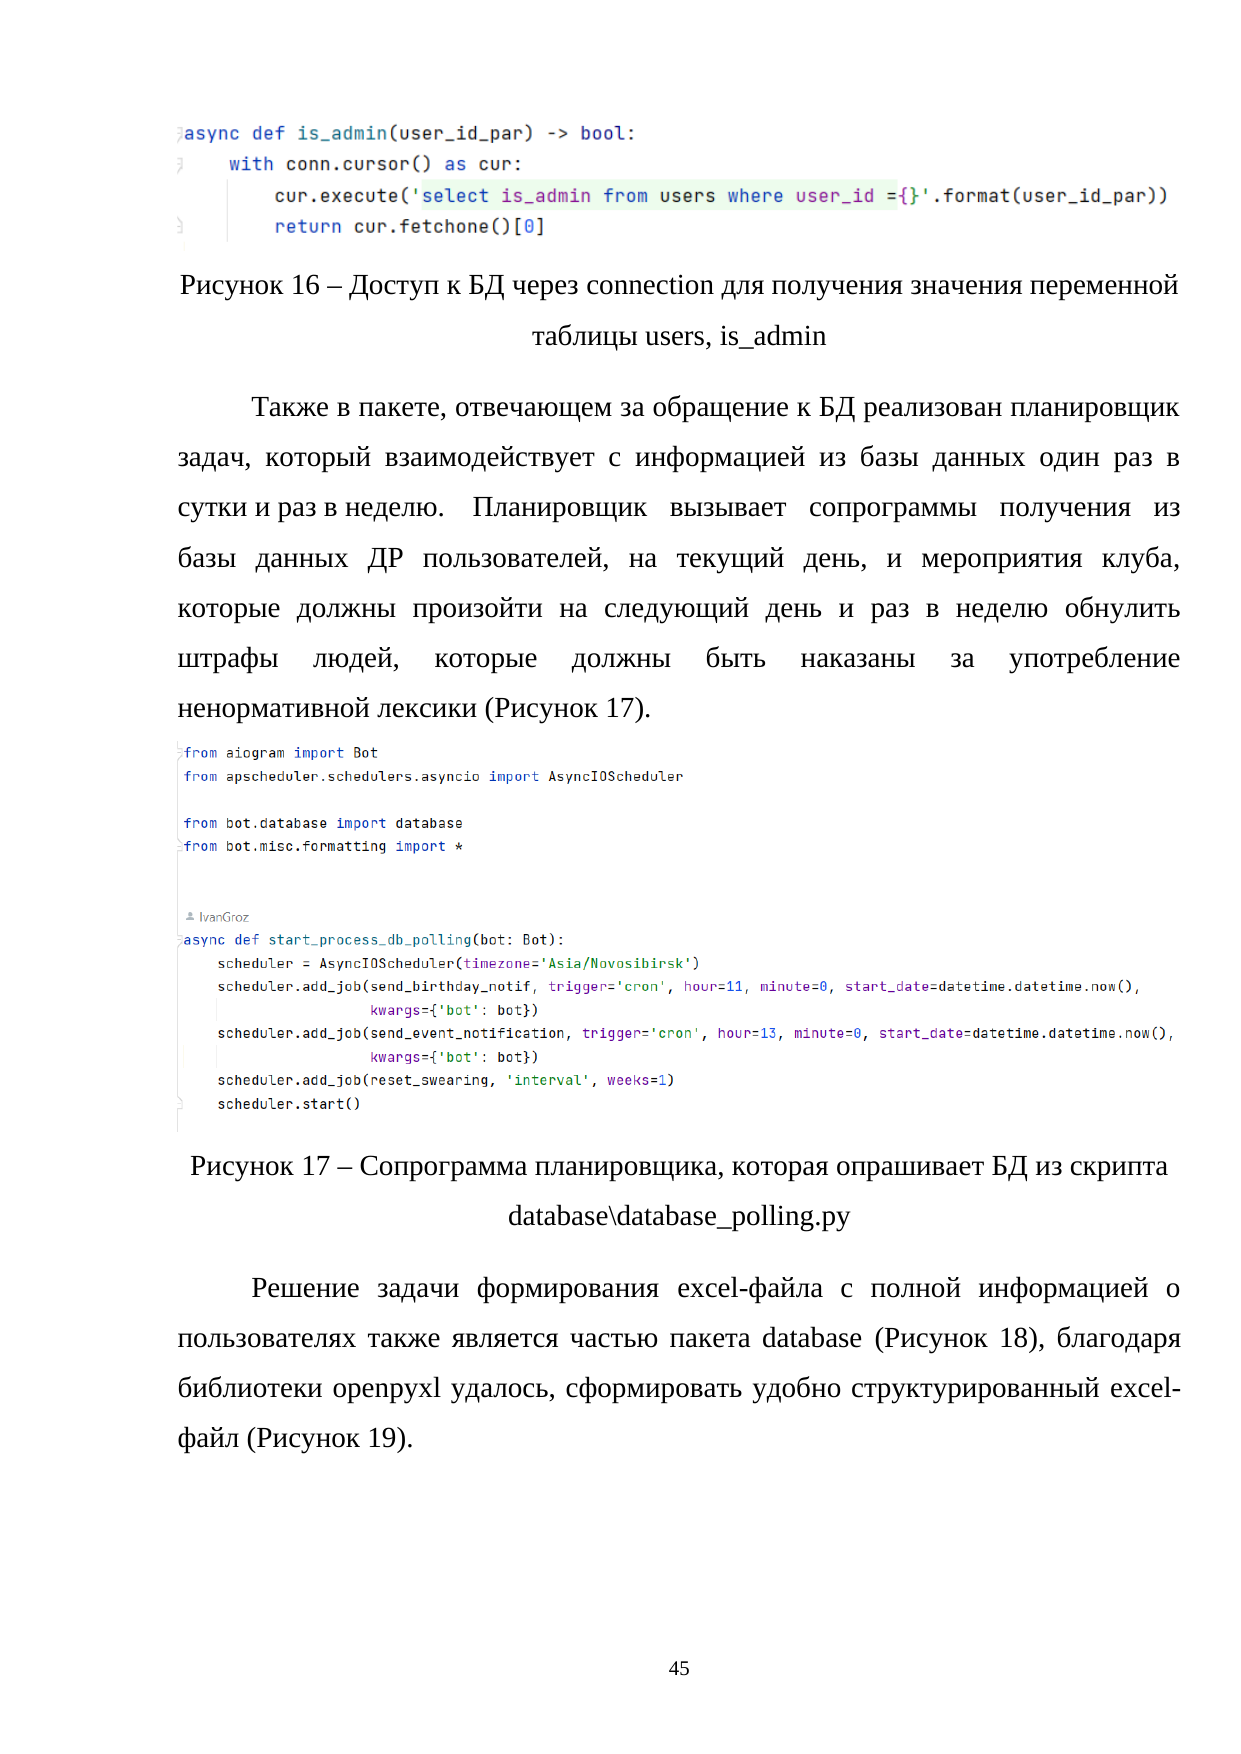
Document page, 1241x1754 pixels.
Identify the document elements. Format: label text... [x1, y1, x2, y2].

picture [177, 741, 1182, 1132]
picture [177, 118, 1182, 251]
text Также в пакете, отвечающем за обращение к БД реализован планировщик задач, который взаимодействует с информацией из базы данных один раз в сутки и раз в неделю. Планировщик вызывает сопрограммы получения из базы данных ДР пользователей, на текущий день, и мероприятия клуба, которые должны произойти на следующий день и раз в неделю обнулить штрафы людей, которые должны быть наказаны за употребление ненормативной лексики (Рисунок 17). [177, 389, 1181, 724]
text Решение задачи формирования excel-файла с полной информацией о пользователях также является частью пакета database (Рисунок 18), благодаря библиотеки openpyxl удалось, сформировать удобно структурированный excel-файл (Рисунок 19). [177, 1270, 1181, 1454]
